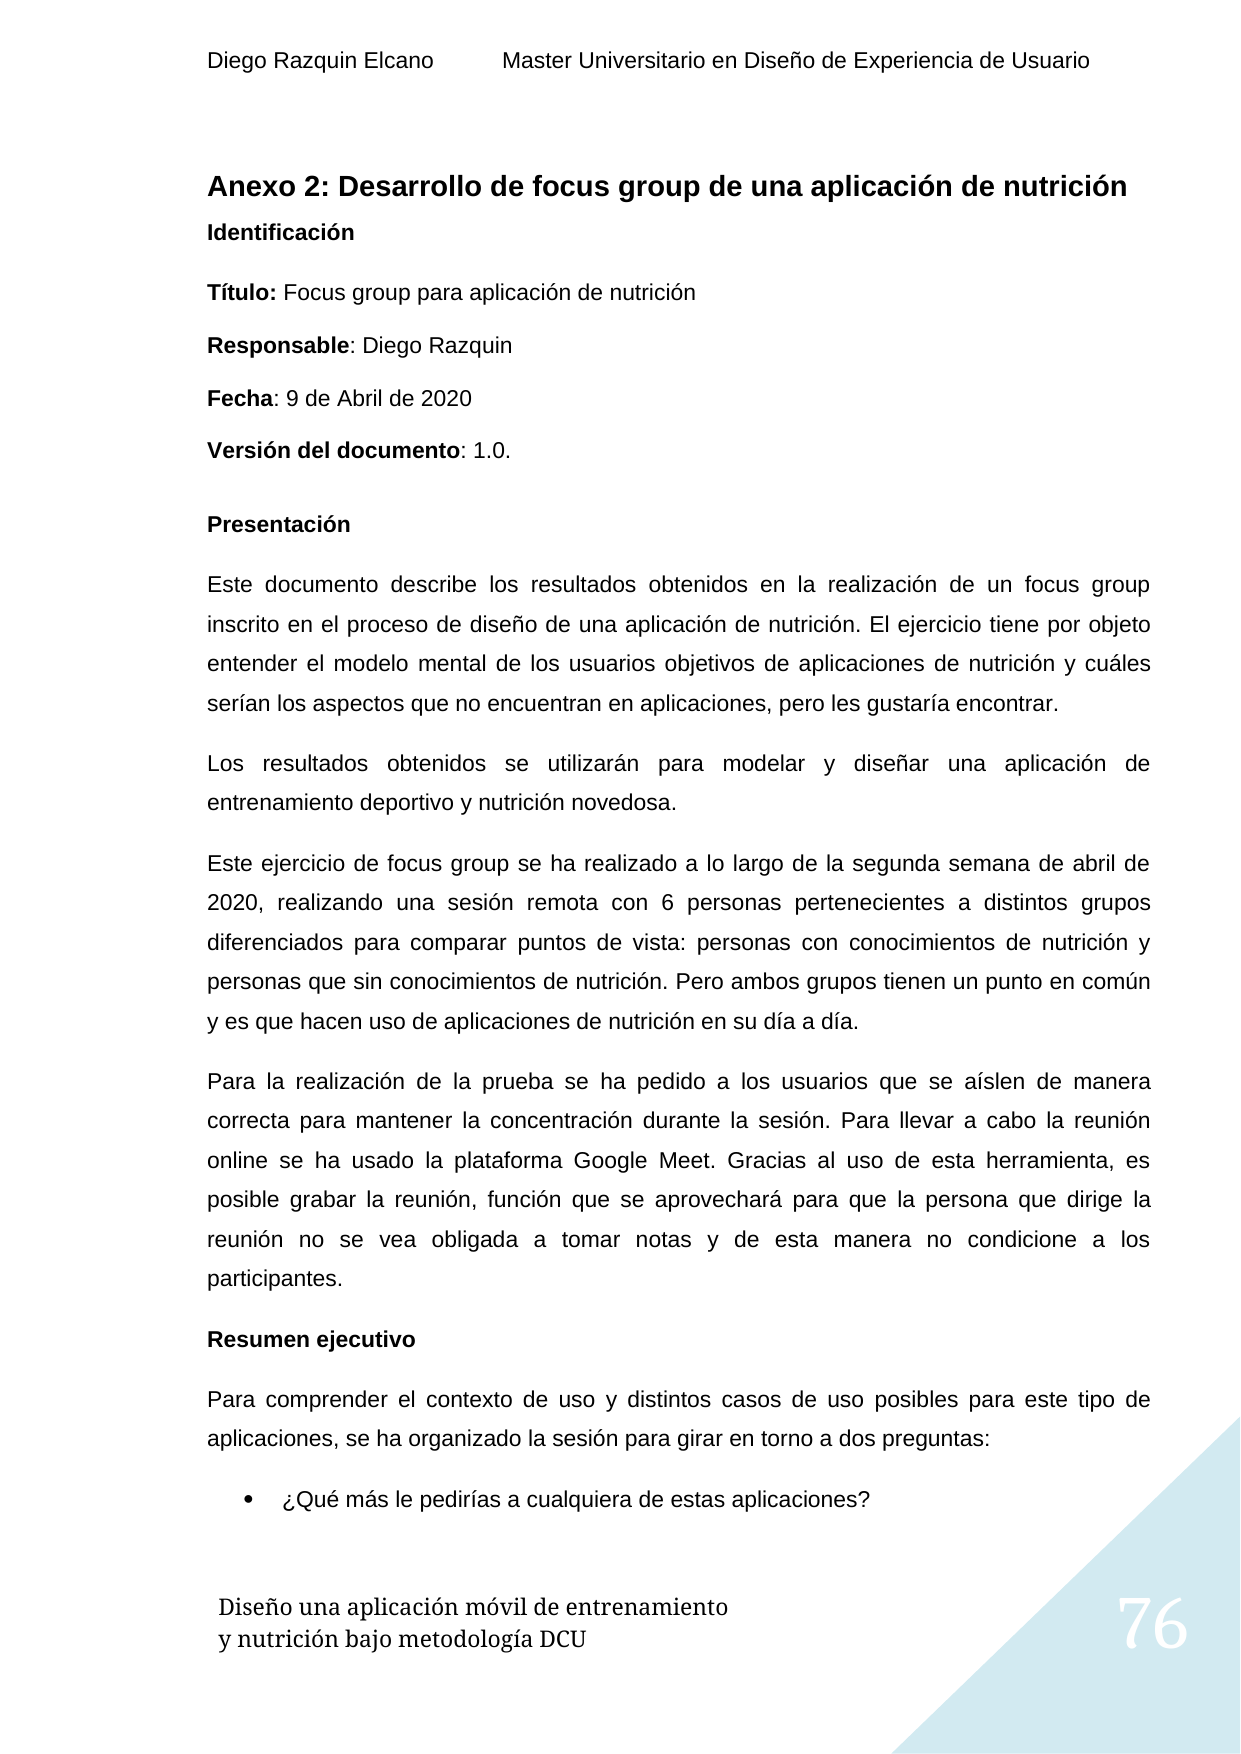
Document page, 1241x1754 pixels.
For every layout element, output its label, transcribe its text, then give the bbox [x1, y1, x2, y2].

text Este ejercicio de focus group se ha realizado a lo largo de la segunda semana de abril de 2020, realizando una sesión remota con 6 personas pertenecientes a distintos grupos diferenciados para comparar puntos de vista: personas con conocimientos de nutrición y personas que sin conocimientos de nutrición. Pero ambos grupos tienen un punto en común y es que hacen uso de aplicaciones de nutrición en su día a día. [207, 850, 1152, 1034]
text Para la realización de la prueba se ha pedido a los usuarios que se aíslen de manera correcta para mantener la concentración durante la sesión. Para llevar a cabo la reunión online se ha usado la plataforma Google Meet. Gracias al uso de esta herramienta, es posible grabar la reunión, función que se aprovechará para que la persona que dirige la reunión no se vea obligada a tomar notas y de esta manera no condicione a los participantes. [207, 1068, 1152, 1292]
list Fecha: 9 de Abril de 2020 [207, 384, 1152, 411]
text Presentación [207, 511, 1152, 537]
list Título: Focus group para aplicación de nutrición [207, 279, 1152, 306]
list Versión del documento: 1.0. [207, 437, 1152, 464]
text Este documento describe los resultados obtenidos en la realización de un focus group inscrito en el proceso de diseño de una aplicación de nutrición. El ejercicio tiene por objeto entender el modelo mental de los usuarios objetivos de aplicaciones de nutrición y cuáles serían los aspectos que no encuentran en aplicaciones, pero les gustaría encontrar. [207, 571, 1152, 716]
text Resumen ejecutivo [207, 1326, 1152, 1352]
text Identificación [207, 219, 1152, 245]
text Para comprender el contexto de uso y distintos casos de uso posibles para este tipo de aplicaciones, se ha organizado la sesión para girar en torno a dos preguntas: [207, 1386, 1152, 1452]
text Los resultados obtenidos se utilizarán para modelar y diseñar una aplicación de entrenamiento deportivo y nutrición novedosa. [207, 750, 1152, 816]
list ¿Qué más le pedirías a cualquiera de estas aplicaciones? [244, 1486, 1152, 1512]
list Responsable: Diego Razquin [207, 332, 1152, 358]
subtitle Anexo 2: Desarrollo de focus group de una aplicación de nutrición [207, 168, 1152, 202]
